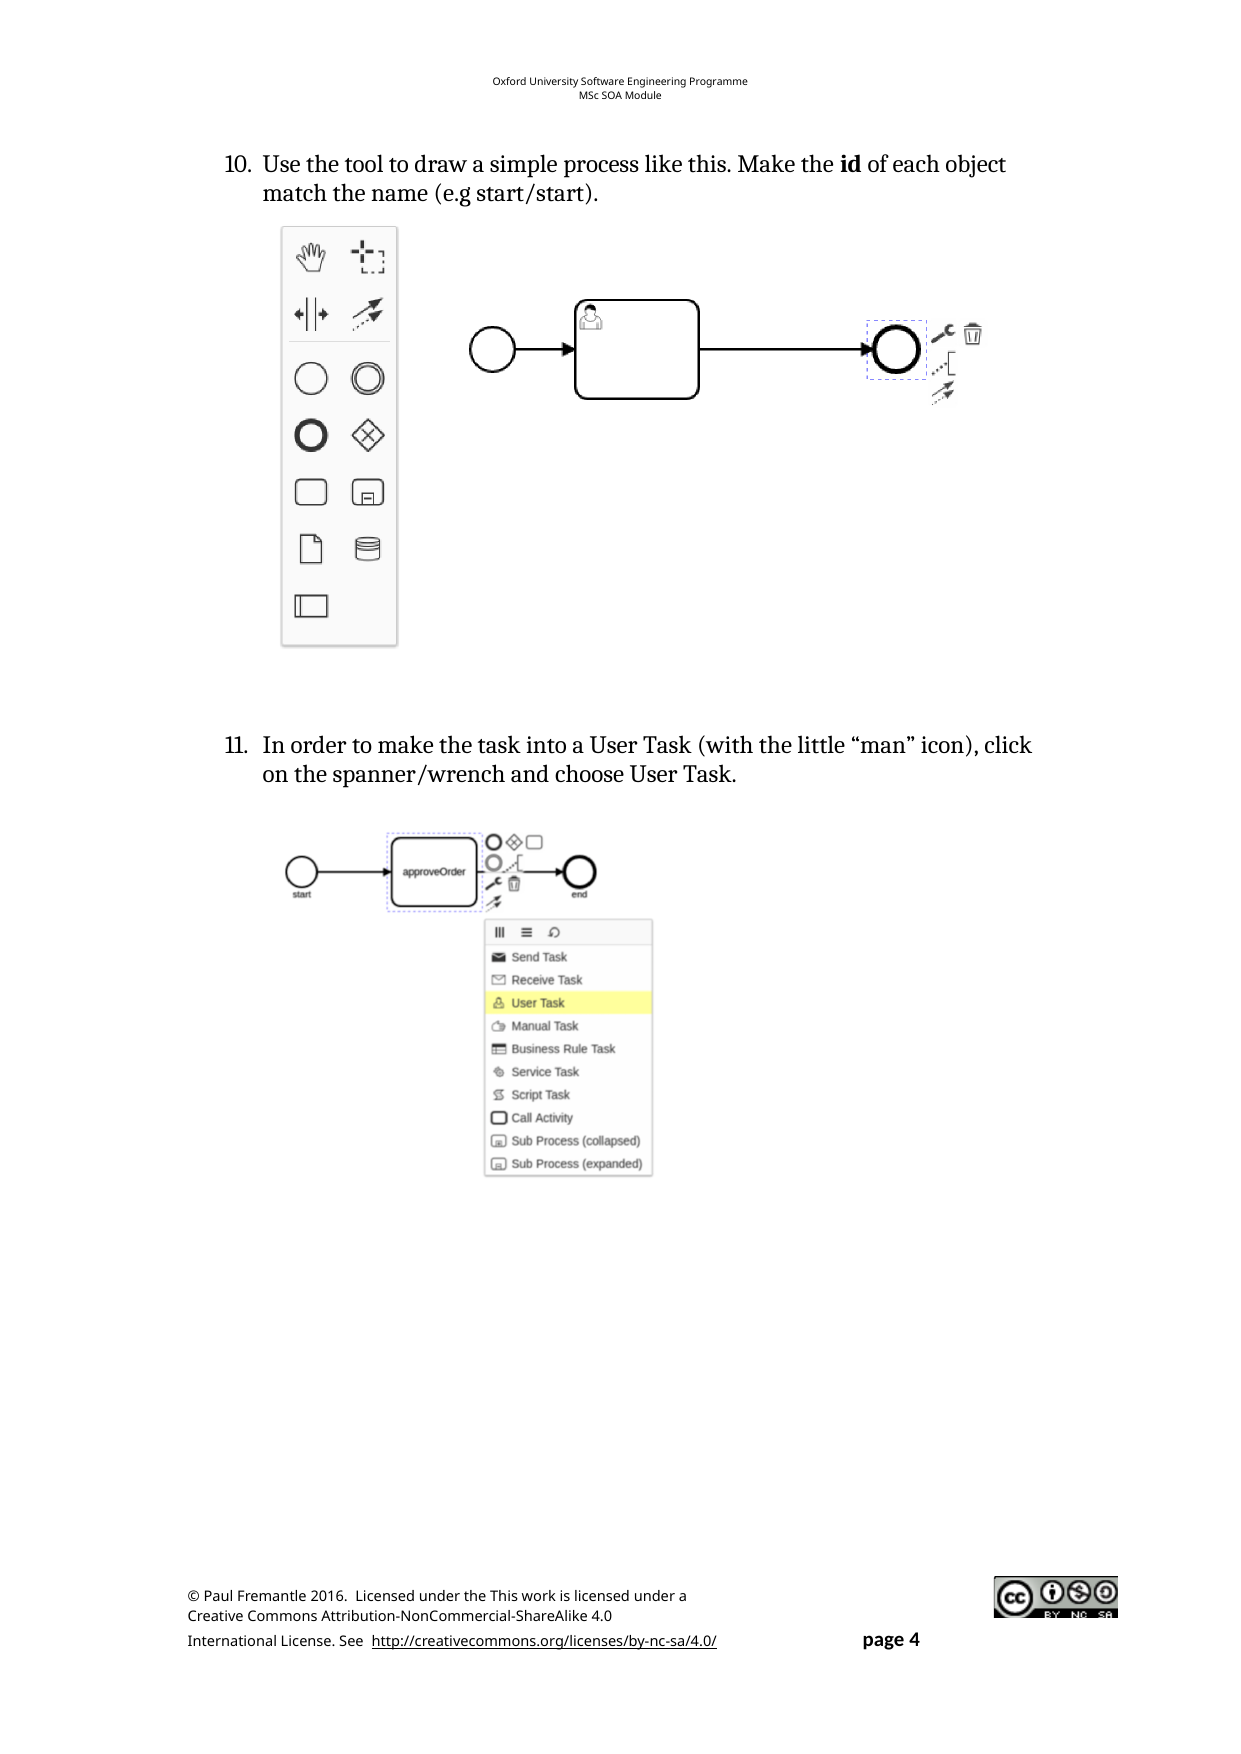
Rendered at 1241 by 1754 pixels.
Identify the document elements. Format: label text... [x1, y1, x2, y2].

picture [262, 788, 685, 1181]
picture [262, 207, 1128, 703]
picture [993, 1576, 1118, 1618]
